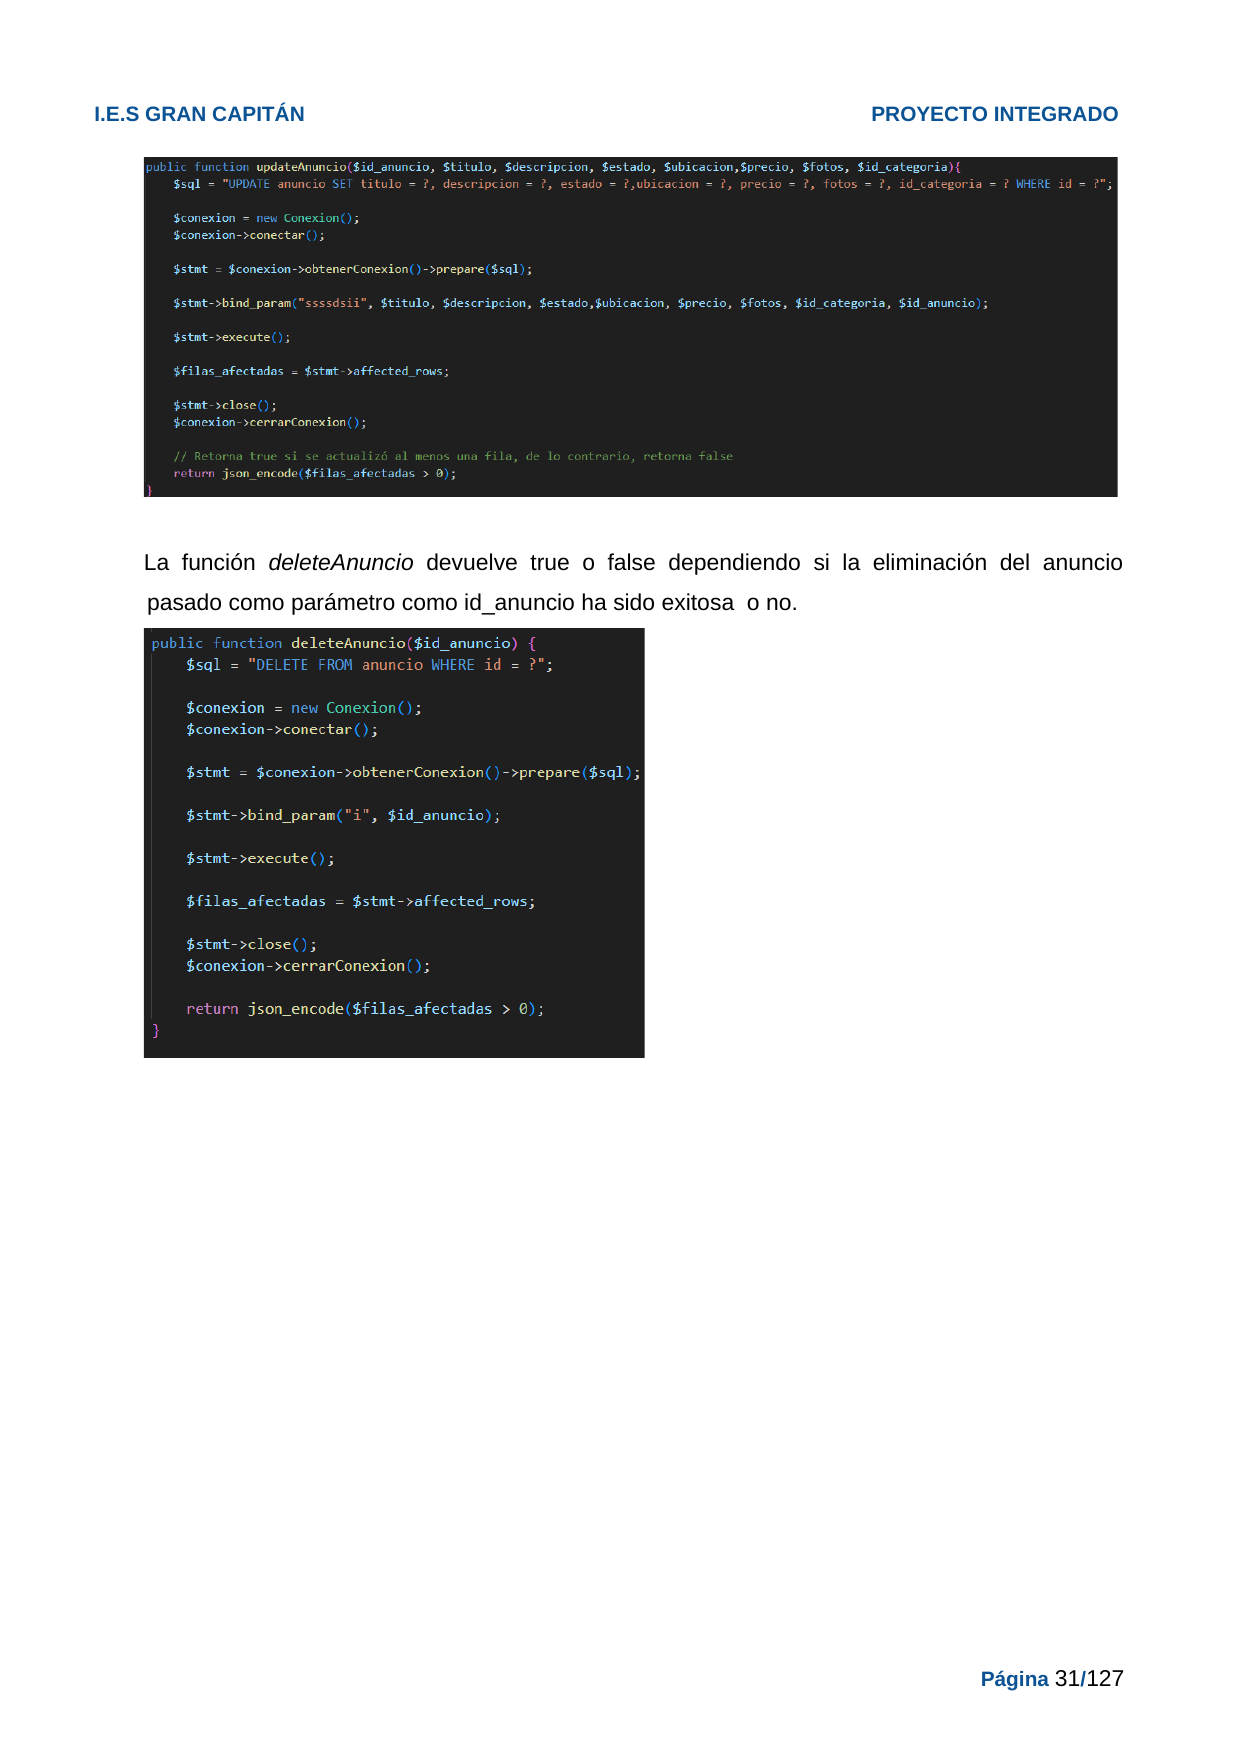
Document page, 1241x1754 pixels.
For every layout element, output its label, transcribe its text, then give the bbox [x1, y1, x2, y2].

picture [143, 157, 1118, 497]
text La función deleteAnuncio devuelve true o false dependiendo si la eliminación del anuncio pasado como parámetro como id_anuncio ha sido exitosa o no. [144, 549, 1124, 615]
picture [143, 628, 645, 1058]
